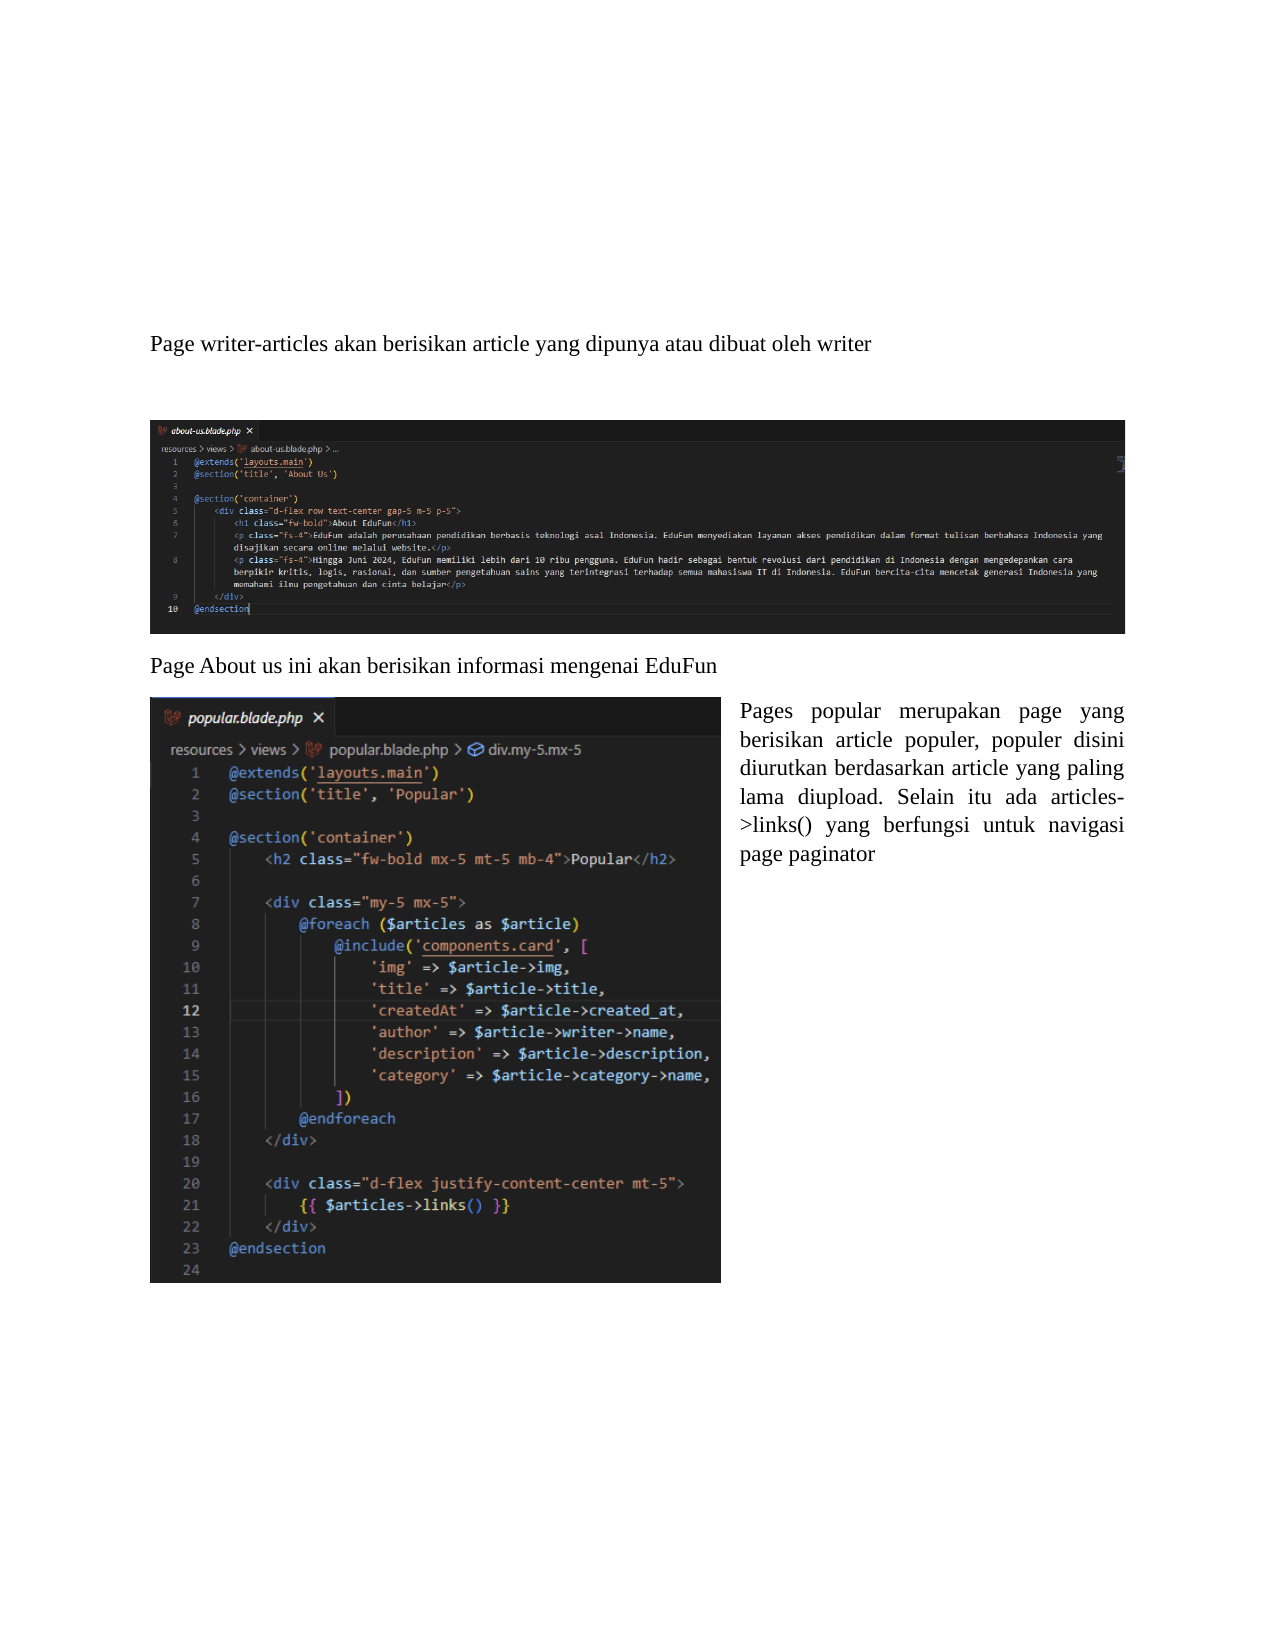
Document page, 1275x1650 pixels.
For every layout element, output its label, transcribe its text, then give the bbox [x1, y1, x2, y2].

text Page About us ini akan berisikan informasi mengenai EduFun [150, 652, 1125, 679]
picture [150, 697, 721, 1283]
text Page writer-articles akan berisikan article yang dipunya atau dibuat oleh writer [150, 330, 1125, 357]
text Pages popular merupakan page yang berisikan article populer, populer disini diurutkan berdasarkan article yang paling lama diupload. Selain itu ada articles->links() yang berfungsi untuk navigasi page paginator [721, 697, 1125, 866]
picture [150, 420, 1125, 634]
